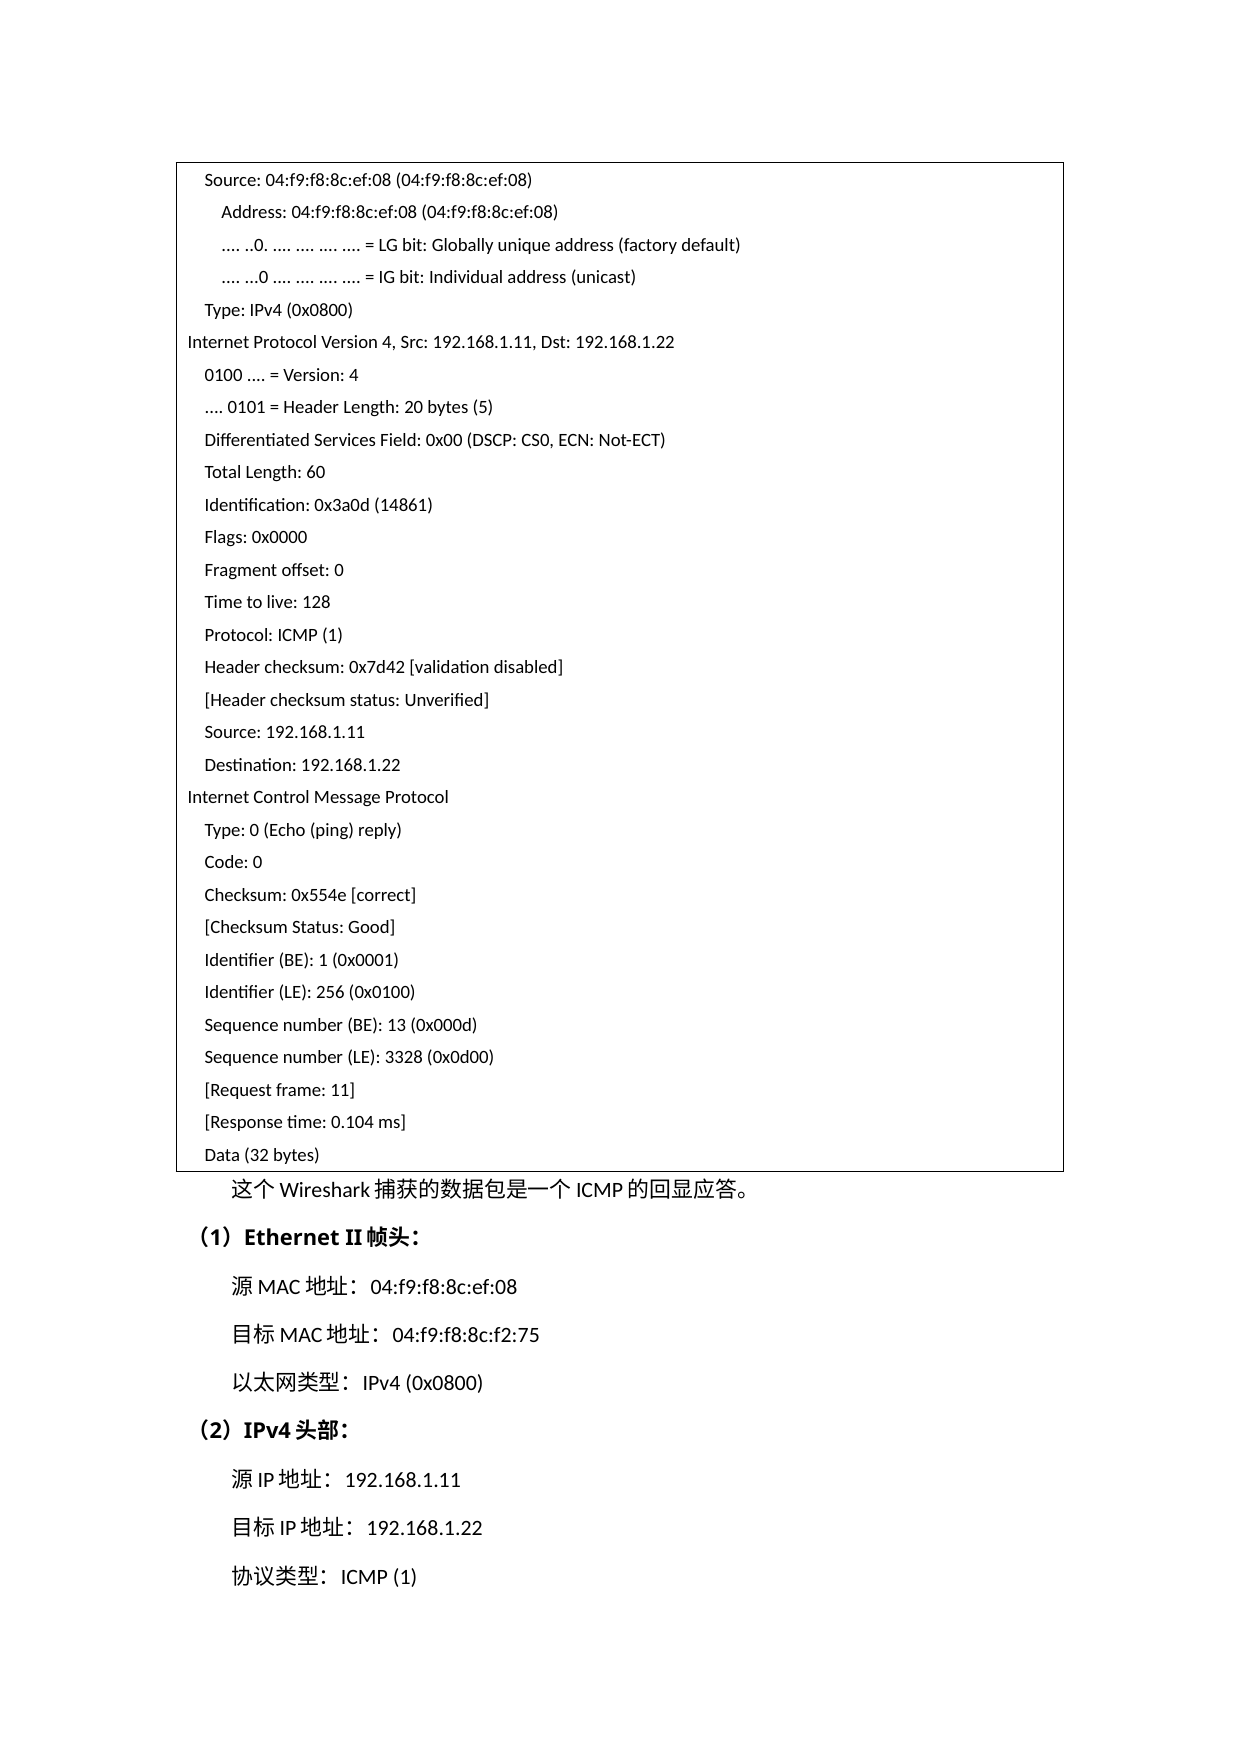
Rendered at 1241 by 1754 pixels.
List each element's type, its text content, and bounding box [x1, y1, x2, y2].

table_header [177, 163, 1063, 1171]
text 源MAC地址：04:f9:f8:8c:ef:08 [187, 1268, 1053, 1301]
text （1）Ethernet II帧头： [187, 1220, 1053, 1252]
text 协议类型：ICMP (1) [187, 1558, 1053, 1591]
text 以太网类型：IPv4 (0x0800) [187, 1365, 1053, 1397]
text 源IP地址：192.168.1.11 [187, 1462, 1053, 1494]
text 这个Wireshark捕获的数据包是一个ICMP的回显应答。 [187, 1172, 1053, 1204]
text 目标MAC地址：04:f9:f8:8c:f2:75 [187, 1317, 1053, 1349]
text 目标IP地址：192.168.1.22 [187, 1510, 1053, 1542]
text （2）IPv4头部： [187, 1413, 1053, 1446]
